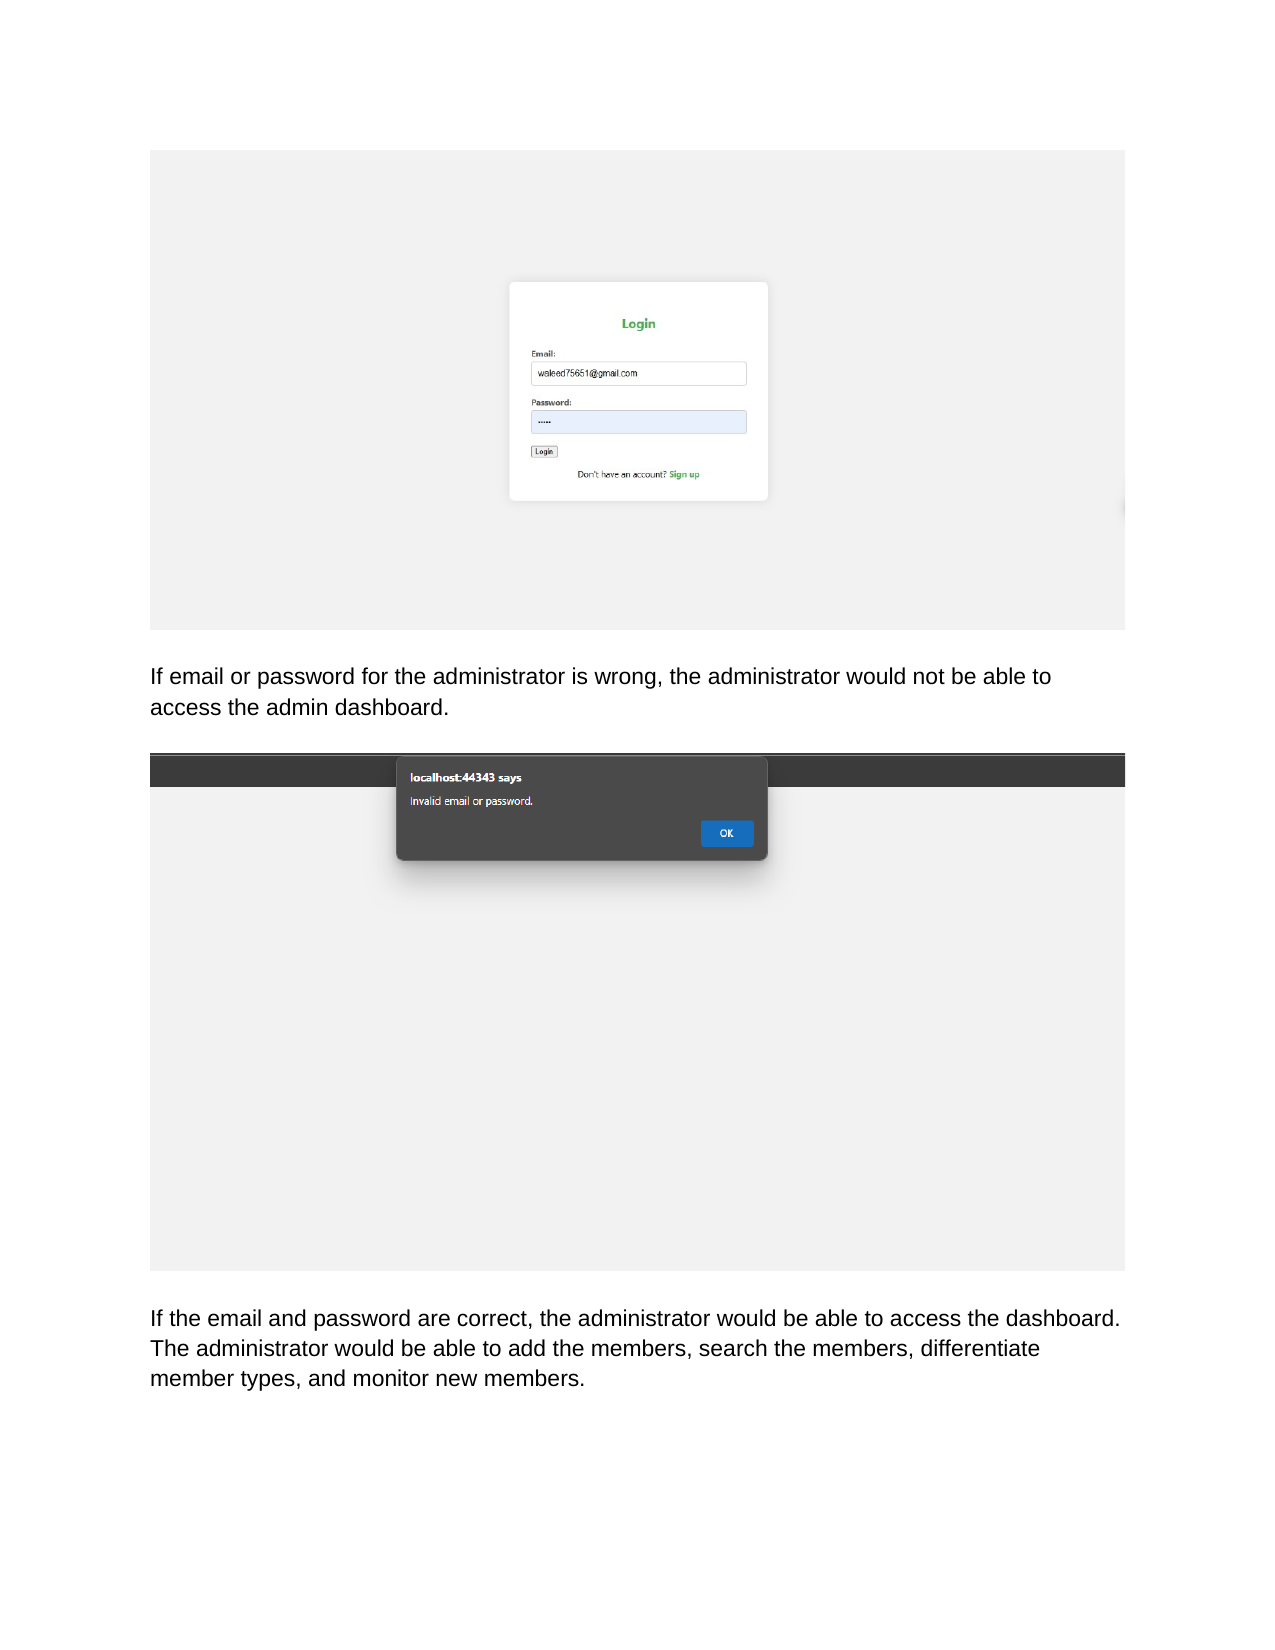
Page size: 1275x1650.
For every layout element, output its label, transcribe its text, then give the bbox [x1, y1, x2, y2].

picture [150, 150, 1125, 630]
picture [150, 753, 1125, 1271]
text If the email and password are correct, the administrator would be able to access the dashboard. The administrator would be able to add the members, search the members, differentiate member types, and monitor new members. [150, 1305, 1125, 1391]
text If email or password for the administrator is wrong, the administrator would not be able to access the admin dashboard. [150, 663, 1125, 720]
